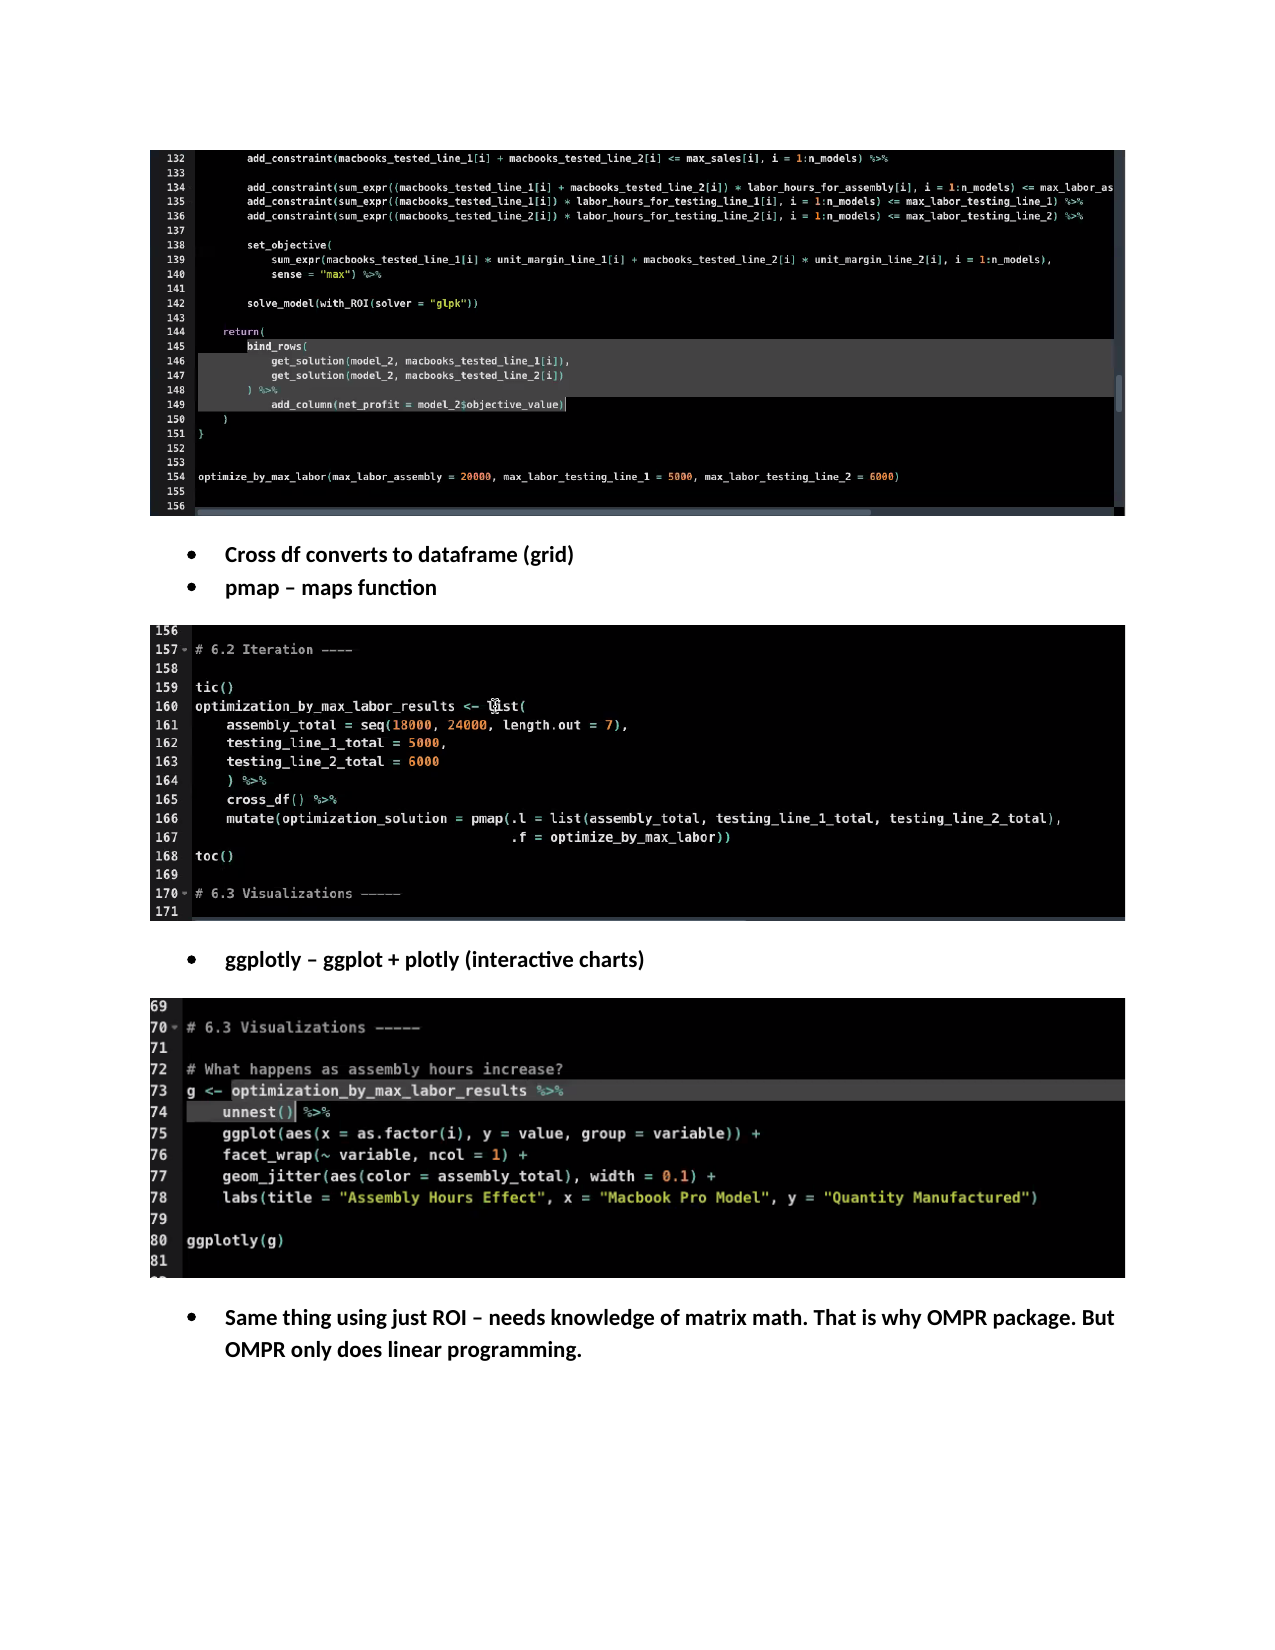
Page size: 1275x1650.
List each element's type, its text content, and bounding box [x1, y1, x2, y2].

list Cross df converts to dataframe (grid) [187, 541, 1125, 568]
list pmap – maps function [187, 573, 1125, 601]
picture [150, 150, 1125, 516]
list Same thing using just ROI – needs knowledge of matrix math. That is why OMPR package. But OMPR only does linear programming. [187, 1303, 1125, 1363]
picture [150, 998, 1125, 1278]
picture [150, 625, 1125, 921]
list ggplotly – ggplot + plotly (interactive charts) [187, 945, 1125, 973]
